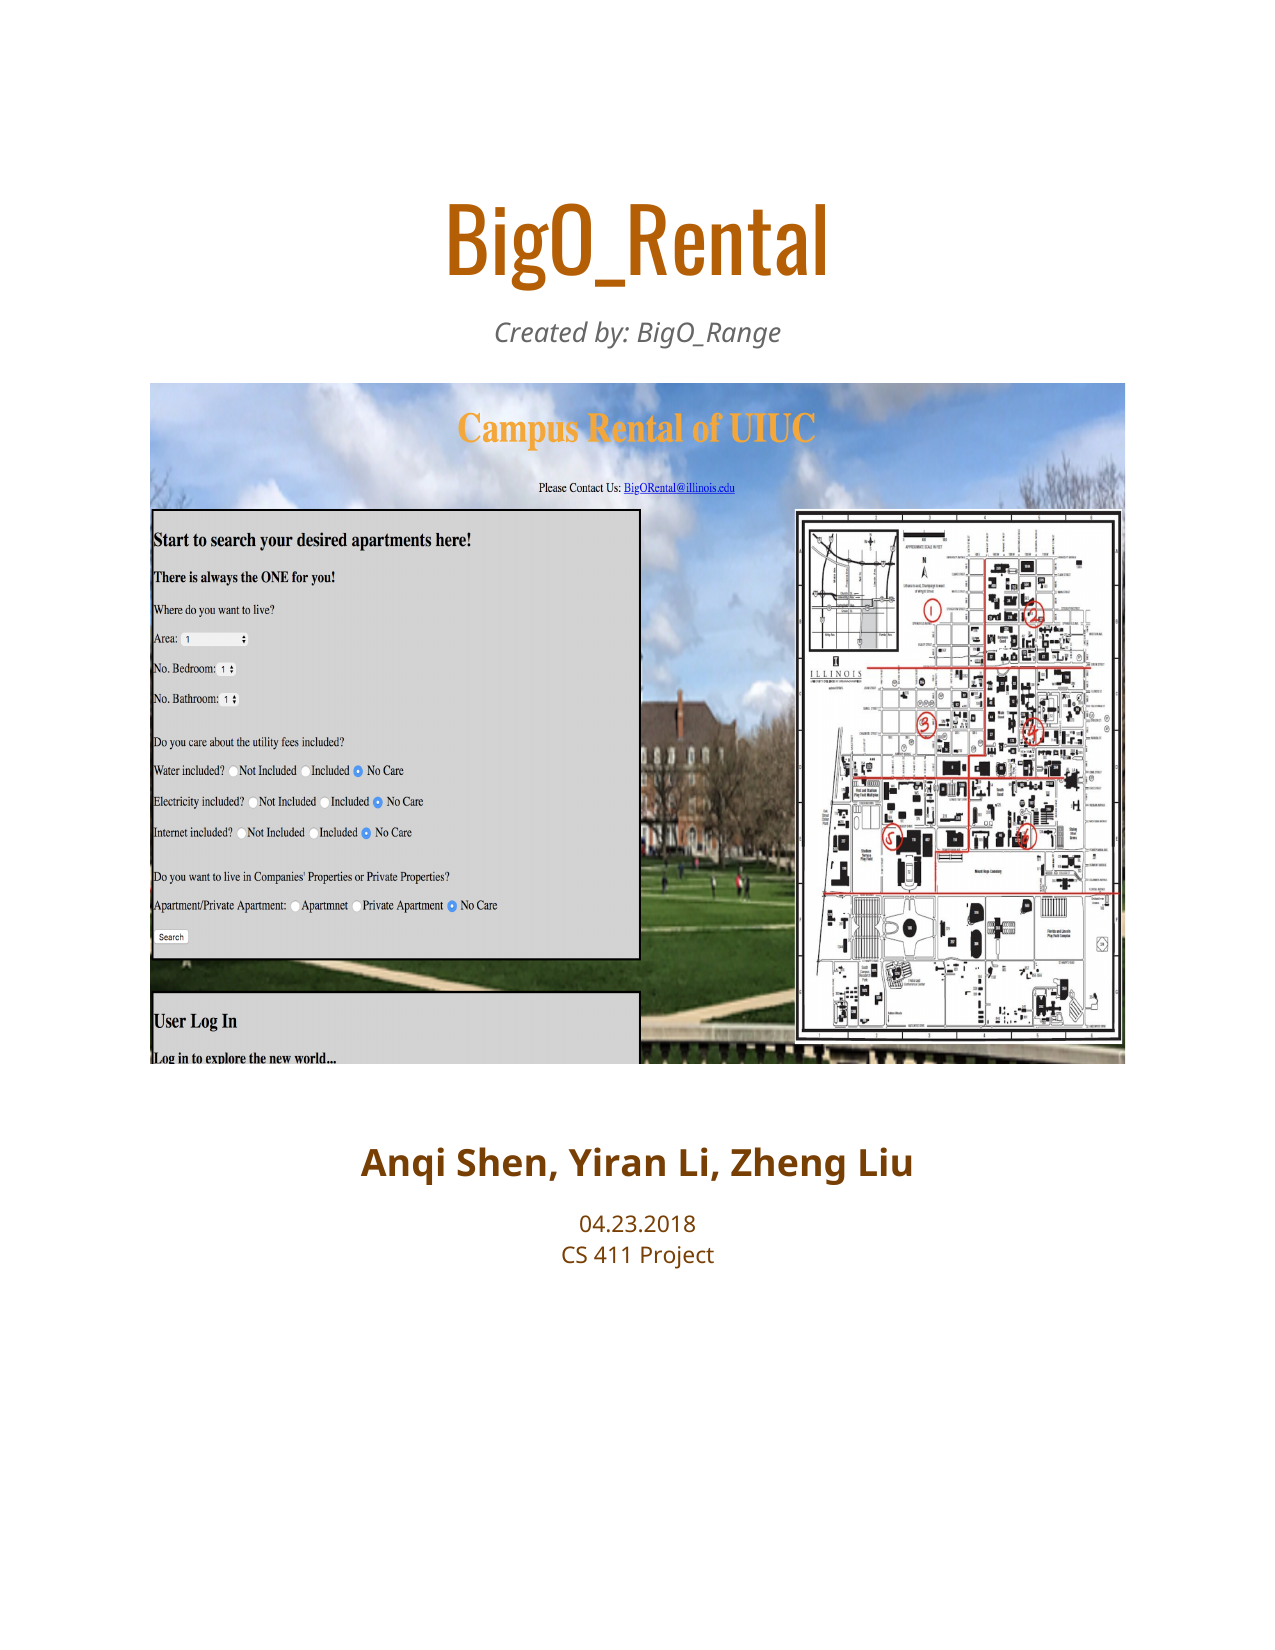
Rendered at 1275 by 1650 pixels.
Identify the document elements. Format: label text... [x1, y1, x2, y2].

text 04.23.2018 [150, 1208, 1125, 1239]
text CS 411 Project [150, 1239, 1125, 1271]
picture [150, 383, 1125, 1064]
text Anqi Shen, Yiran Li, Zheng Liu [150, 1136, 1125, 1187]
title BigO_Rental [150, 171, 1125, 301]
subtitle Created by: BigO_Range [150, 313, 1125, 350]
